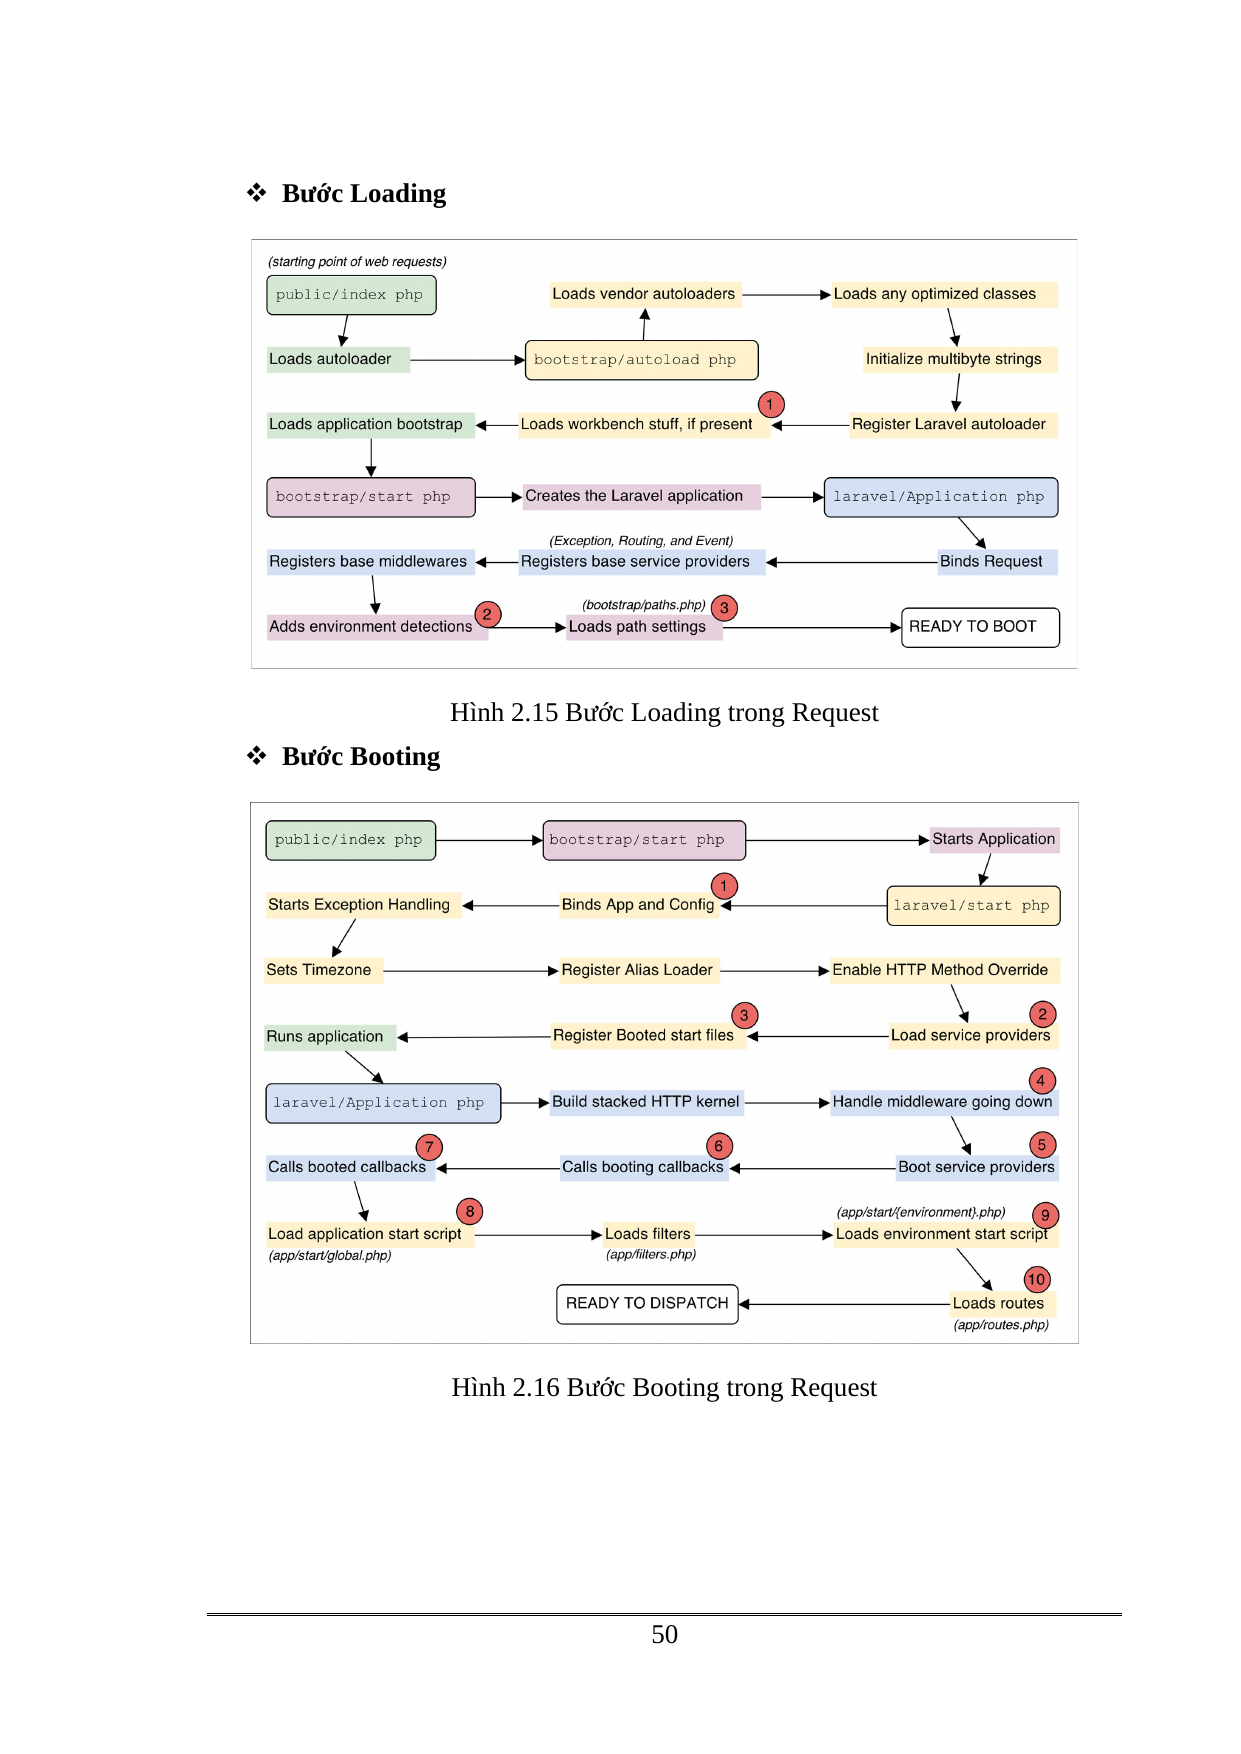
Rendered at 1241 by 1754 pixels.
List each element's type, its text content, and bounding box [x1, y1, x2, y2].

list Bước Booting [244, 740, 1122, 771]
picture [250, 802, 1079, 1344]
picture [251, 239, 1078, 669]
list Bước Loading [244, 177, 1122, 208]
